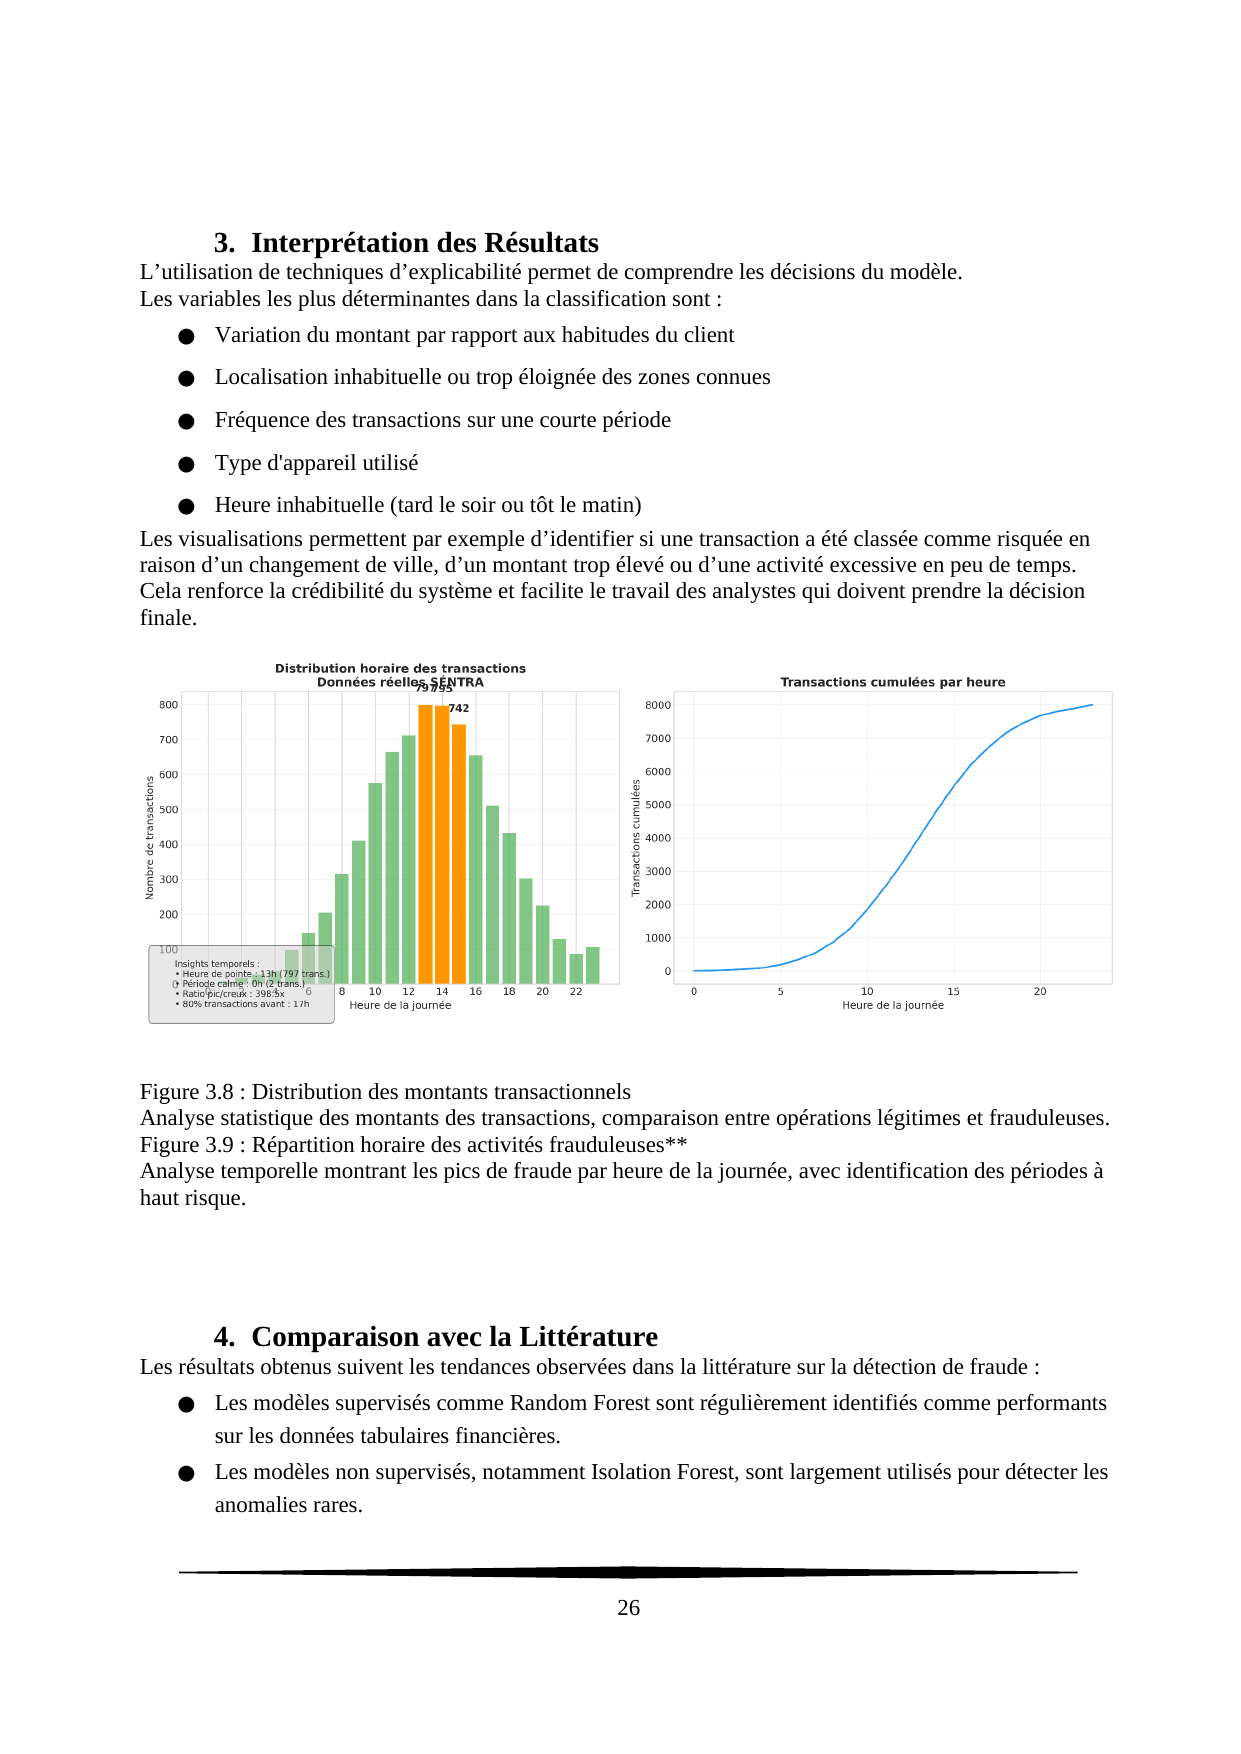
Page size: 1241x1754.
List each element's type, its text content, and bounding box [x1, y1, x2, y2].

text L’utilisation de techniques d’explicabilité permet de comprendre les décisions du modèle. [139, 258, 1117, 285]
list Variation du montant par rapport aux habitudes du client [177, 311, 1117, 354]
picture [139, 657, 1118, 1025]
text Analyse temporelle montrant les pics de fraude par heure de la journée, avec identification des périodes à haut risque. [139, 1157, 1117, 1210]
list Heure inhabituelle (tard le soir ou tôt le matin) [177, 482, 1117, 525]
text Les variables les plus déterminantes dans la classification sont : [139, 285, 1117, 311]
text Analyse statistique des montants des transactions, comparaison entre opérations légitimes et frauduleuses. [139, 1104, 1117, 1131]
text Figure 3.9 : Répartition horaire des activités frauduleuses** [139, 1131, 1117, 1157]
text Les résultats obtenus suivent les tendances observées dans la littérature sur la détection de fraude : [139, 1353, 1117, 1379]
subtitle Interprétation des Résultats [213, 225, 1117, 258]
list Les modèles non supervisés, notamment Isolation Forest, sont largement utilisés pour détecter les anomalies rares. [177, 1448, 1117, 1517]
list Les modèles supervisés comme Random Forest sont régulièrement identifiés comme performants sur les données tabulaires financières. [177, 1379, 1117, 1448]
text Cela renforce la crédibilité du système et facilite le travail des analystes qui doivent prendre la décision finale. [139, 577, 1117, 630]
text Les visualisations permettent par exemple d’identifier si une transaction a été classée comme risquée en raison d’un changement de ville, d’un montant trop élevé ou d’une activité excessive en peu de temps. [139, 525, 1117, 577]
list Localisation inhabituelle ou trop éloignée des zones connues [177, 354, 1117, 397]
text Figure 3.8 : Distribution des montants transactionnels [139, 1078, 1117, 1104]
subtitle Comparaison avec la Littérature [213, 1319, 1117, 1353]
list Type d'appareil utilisé [177, 439, 1117, 482]
list Fréquence des transactions sur une courte période [177, 397, 1117, 439]
